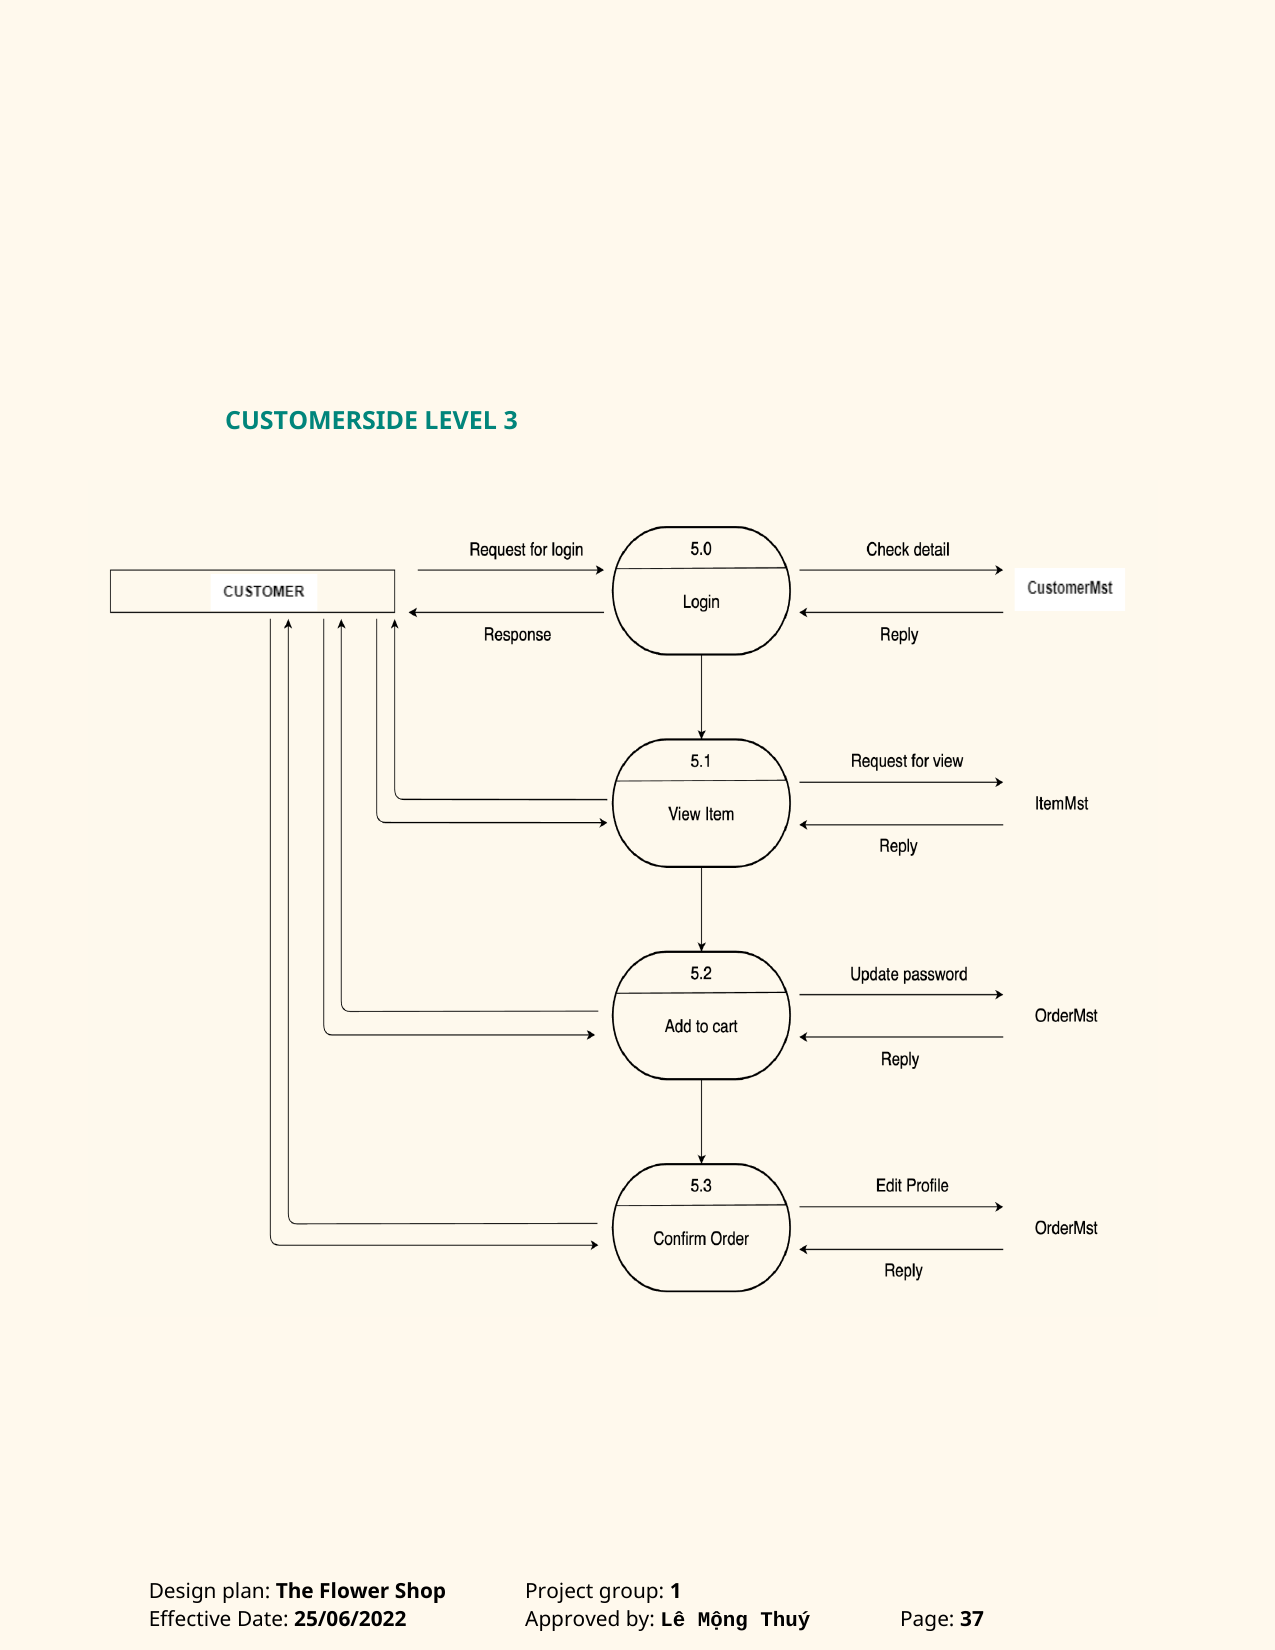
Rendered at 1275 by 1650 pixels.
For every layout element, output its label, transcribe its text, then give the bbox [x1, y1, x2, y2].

subtitle CUSTOMERSIDE LEVEL 3 [150, 403, 1125, 437]
picture [88, 480, 1158, 1317]
